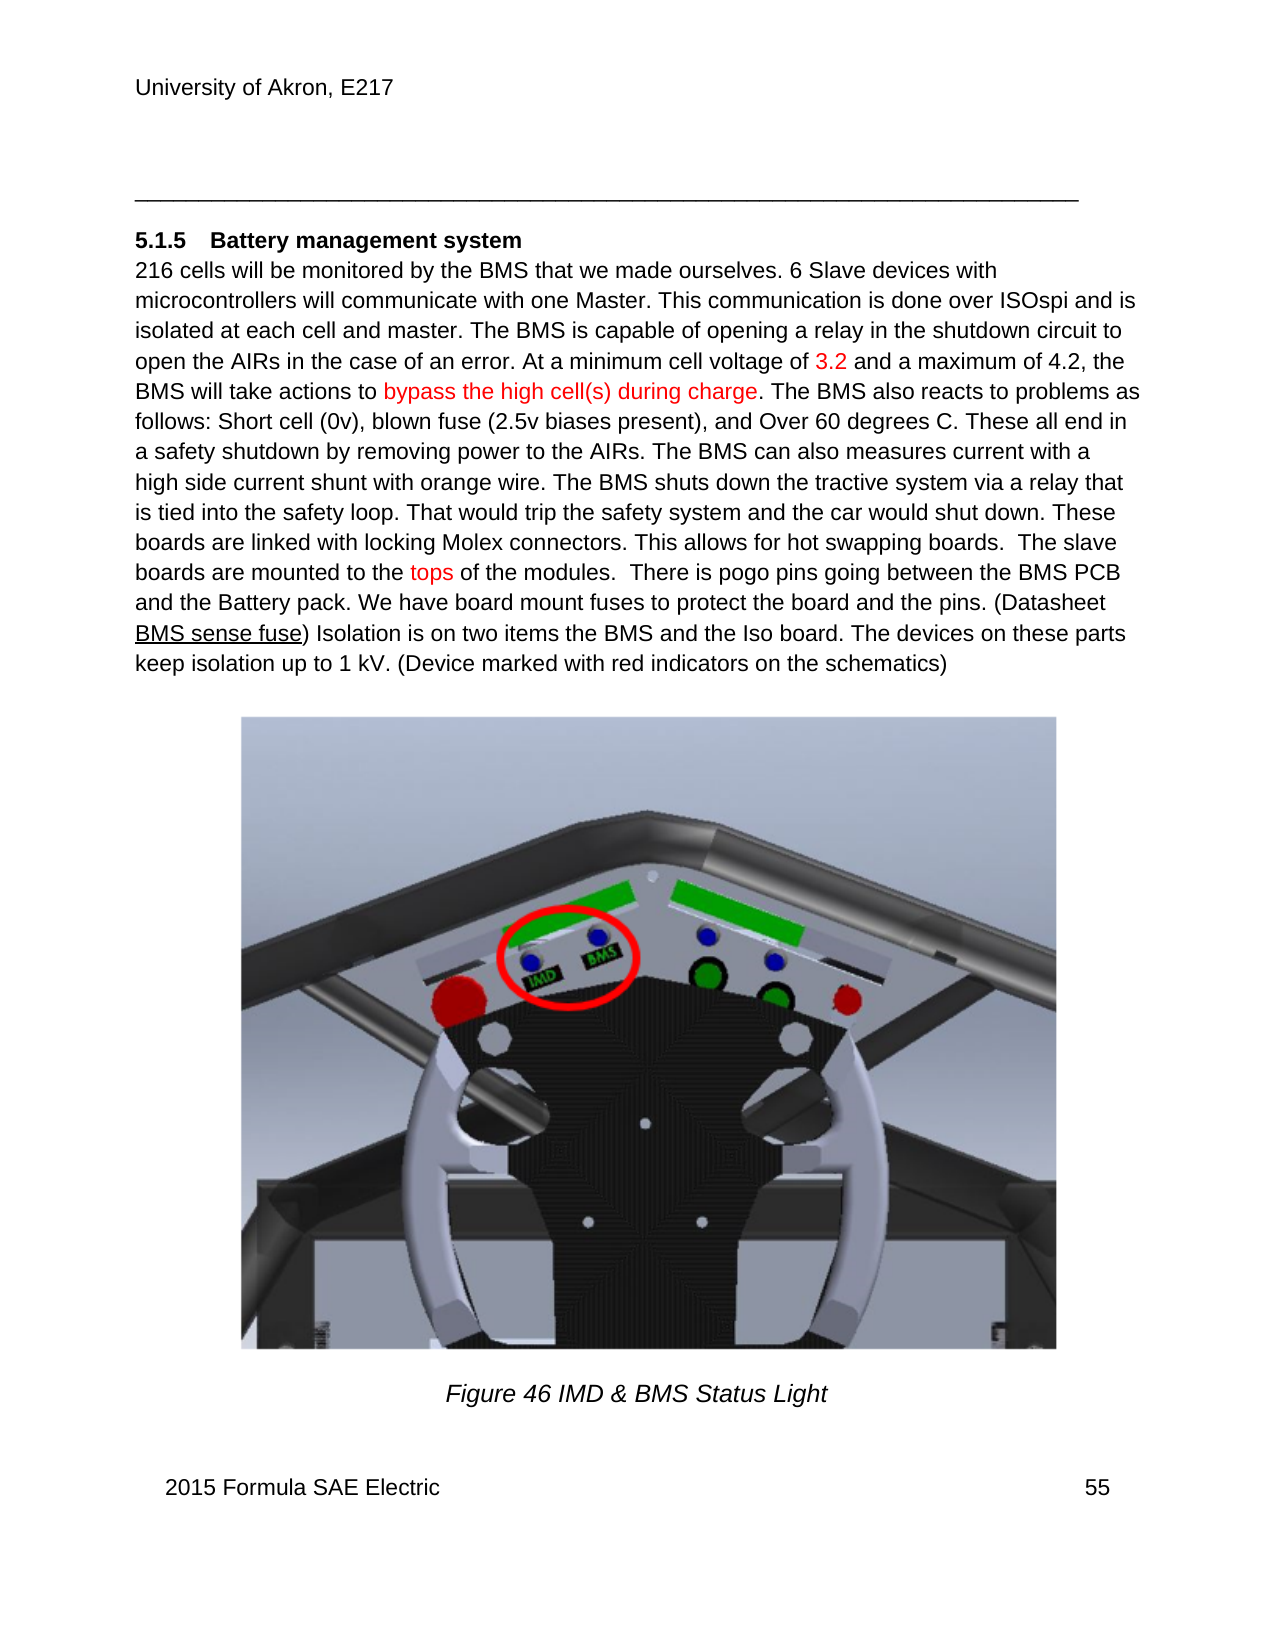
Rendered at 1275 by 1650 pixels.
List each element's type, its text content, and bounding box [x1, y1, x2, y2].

picture [218, 700, 1057, 1354]
subtitle Battery management system [135, 227, 1140, 253]
text 216 cells will be monitored by the BMS that we made ourselves. 6 Slave devices with microcontrollers will communicate with one Master. This communication is done over ISOspi and is isolated at each cell and master. The BMS is capable of opening a relay in the shutdown circuit to open the AIRs in the case of an error. At a minimum cell voltage of 3.2 and a maximum of 4.2, the BMS will take actions to bypass the high cell(s) during charge. The BMS also reacts to problems as follows: Short cell (0v), blown fuse (2.5v biases present), and Over 60 degrees C. These all end in a safety shutdown by removing power to the AIRs. The BMS can also measures current with a high side current shunt with orange wire. The BMS shuts down the tractive system via a relay that is tied into the safety loop. That would trip the safety system and the car would shut down. These boards are linked with locking Molex connectors. This allows for hot swapping boards. The slave boards are mounted to the tops of the modules. There is pogo pins going between the BMS PCB and the Battery pack. We have board mount fuses to protect the board and the pins. (Datasheet BMS sense fuse) Isolation is on two items the BMS and the Iso board. The devices on these parts keep isolation up to 1 kV. (Device marked with red indicators on the schematics) [135, 257, 1140, 676]
text Figure 46 IMD & BMS Status Light [135, 1379, 1140, 1407]
